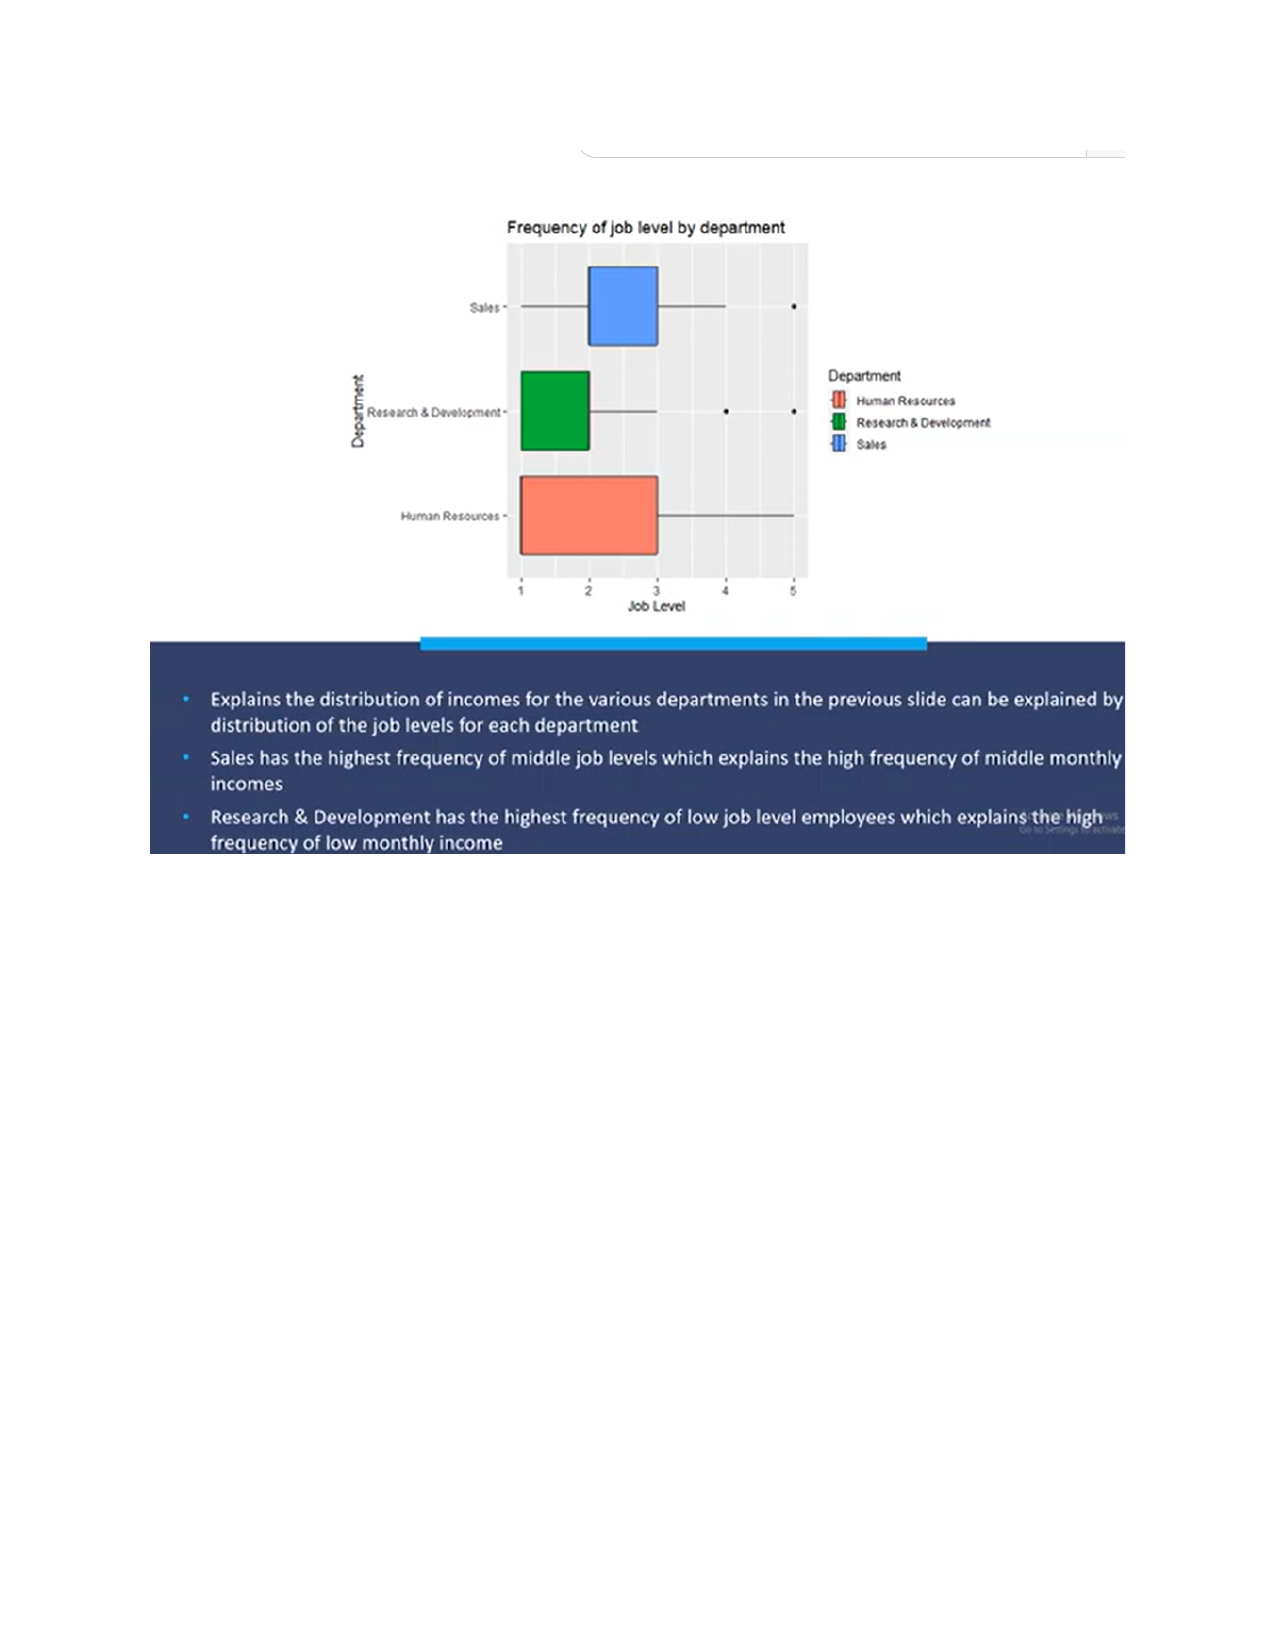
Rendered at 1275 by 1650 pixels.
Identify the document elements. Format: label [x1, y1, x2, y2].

picture [150, 150, 1125, 854]
